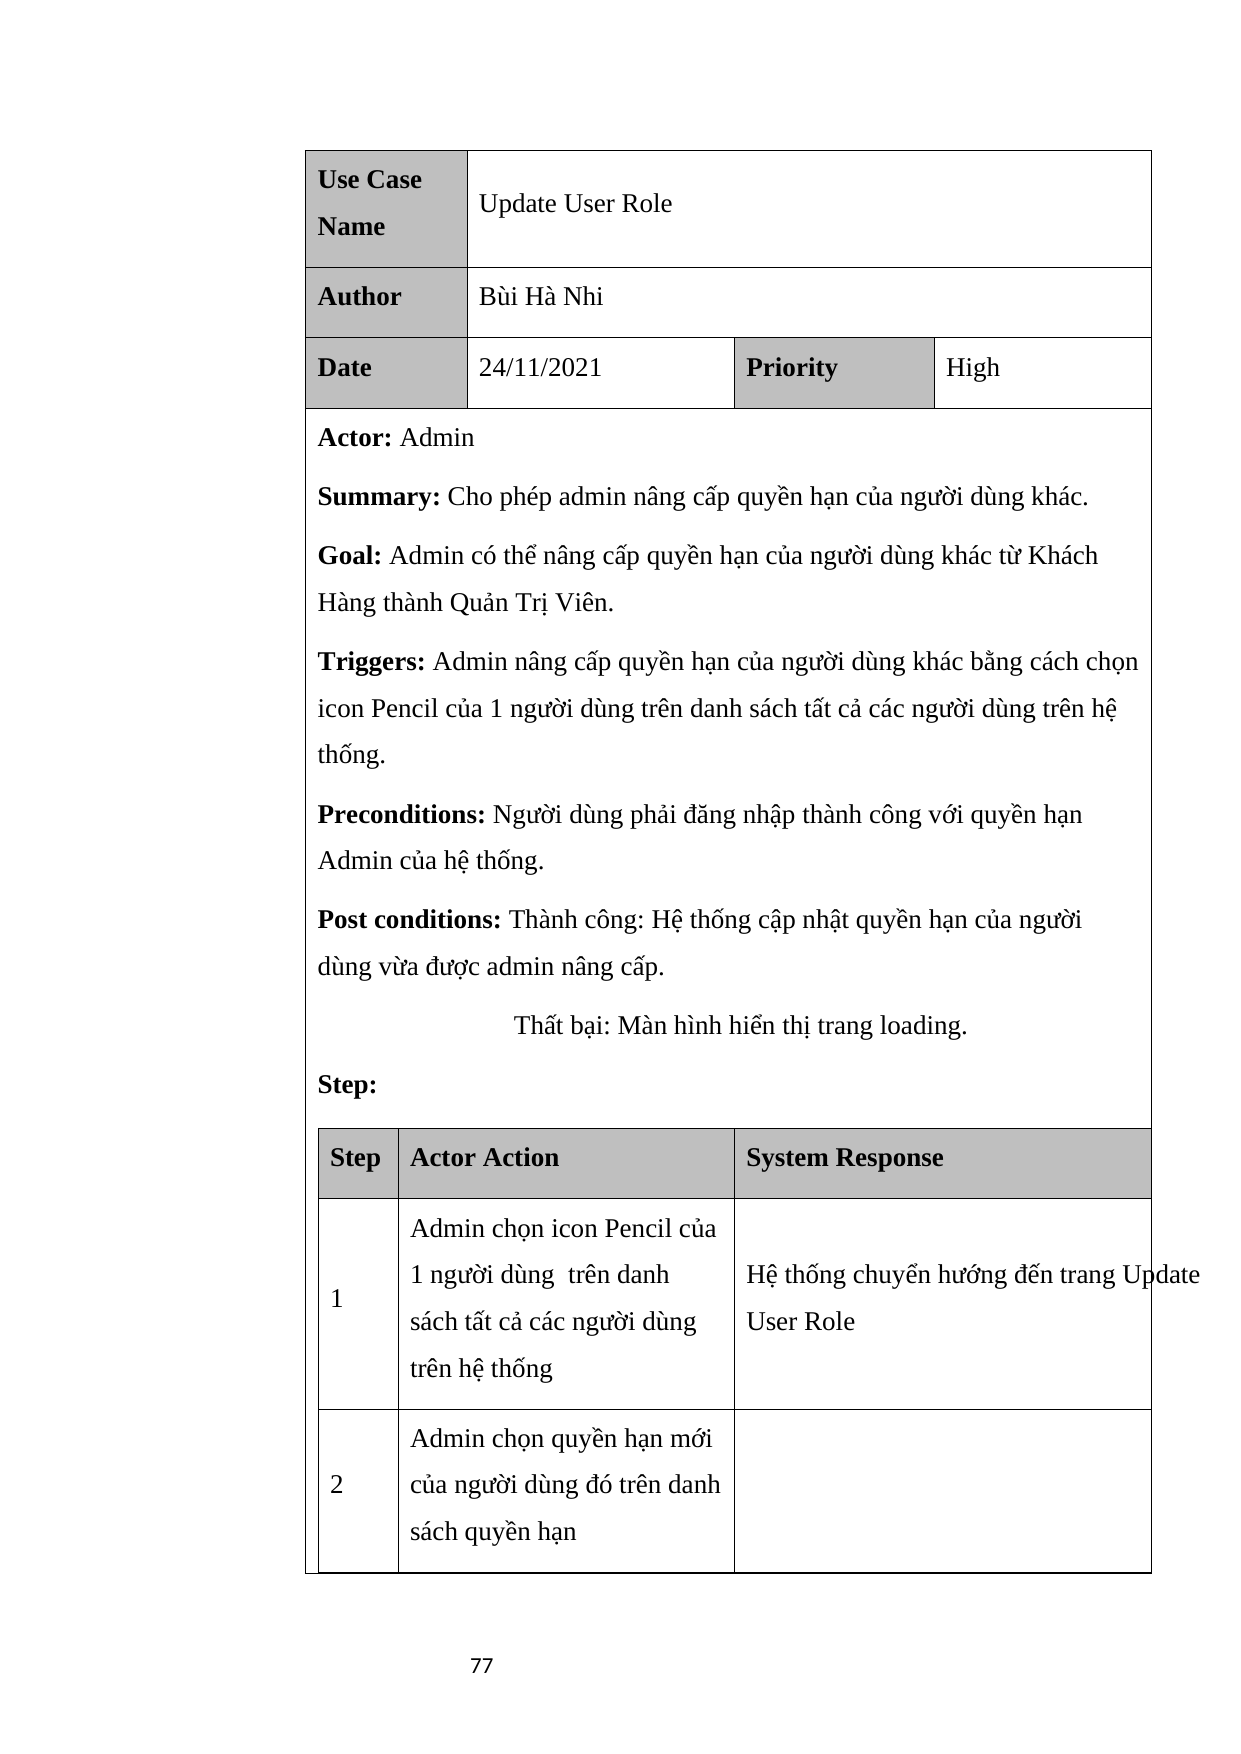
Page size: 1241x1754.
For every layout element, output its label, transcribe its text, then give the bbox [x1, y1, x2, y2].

table_cell Author [306, 268, 467, 337]
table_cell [306, 409, 1151, 1573]
table_cell Use Case Name [306, 151, 467, 267]
table_cell 24/11/2021 [468, 338, 734, 408]
table_cell Update User Role [468, 151, 1151, 267]
table_cell Bùi Hà Nhi [468, 268, 1151, 337]
table_cell High [935, 338, 1151, 408]
table_cell Date [306, 338, 467, 408]
table_cell Priority [735, 338, 934, 408]
